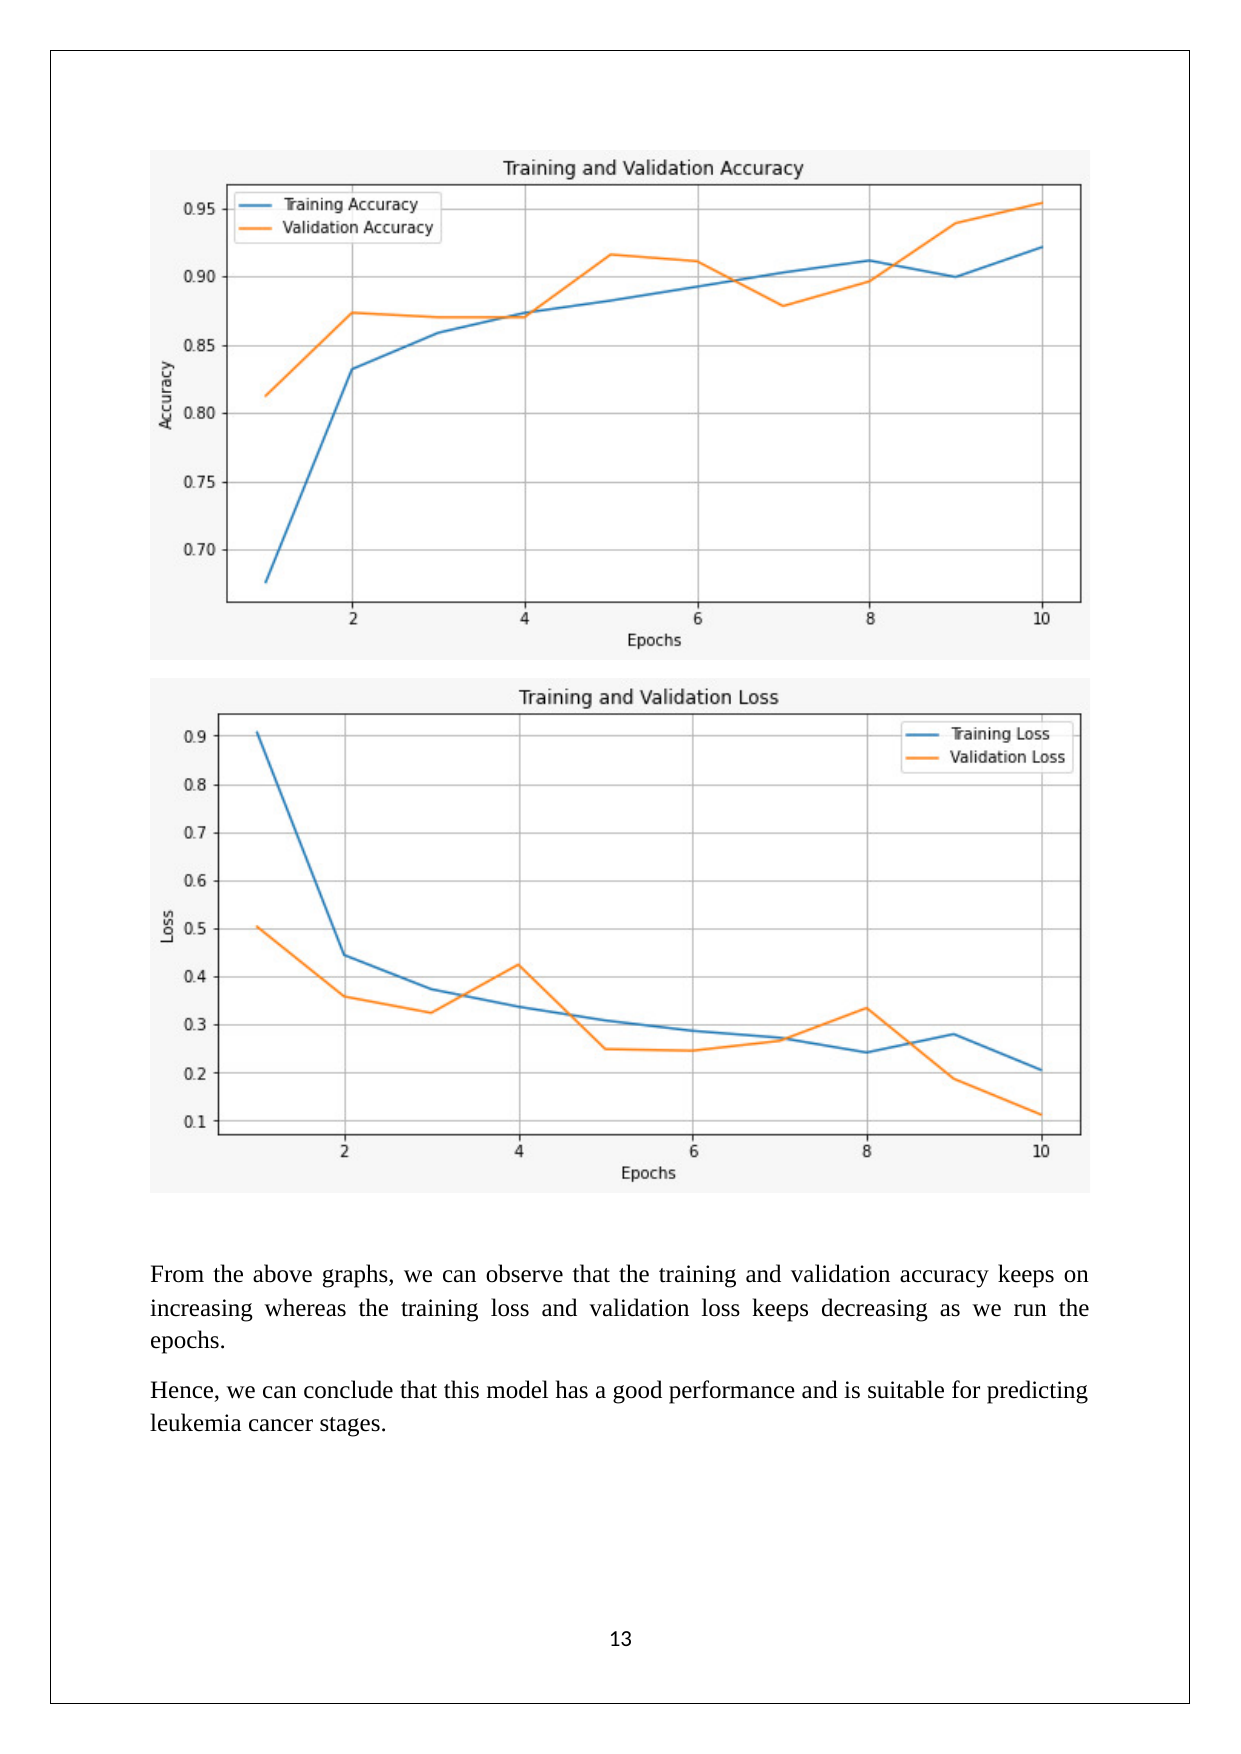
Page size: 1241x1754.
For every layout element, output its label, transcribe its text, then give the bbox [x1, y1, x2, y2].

picture [150, 150, 1091, 660]
text From the above graphs, we can observe that the training and validation accuracy keeps on increasing whereas the training loss and validation loss keeps decreasing as we run the epochs. [150, 1259, 1090, 1354]
text Hence, we can conclude that this model has a good performance and is suitable for predicting leukemia cancer stages. [150, 1375, 1090, 1437]
picture [150, 678, 1091, 1193]
